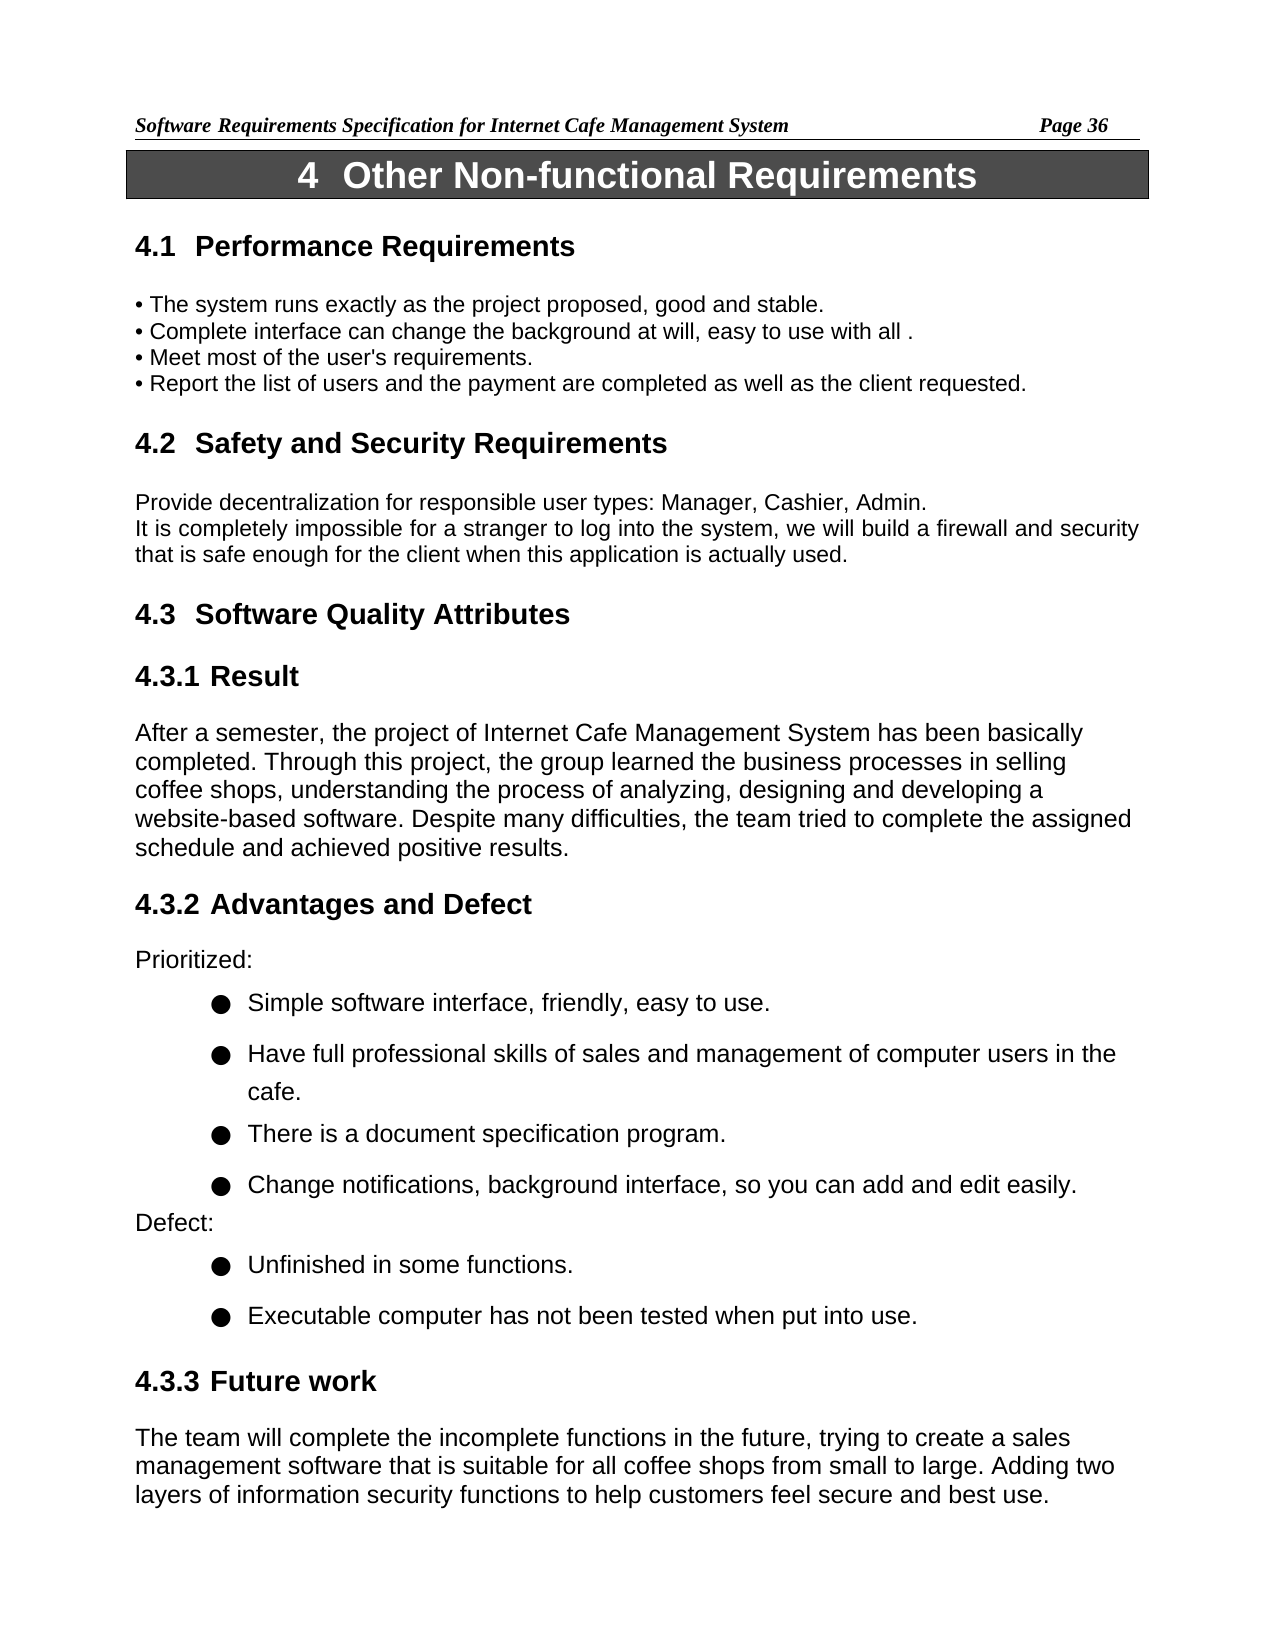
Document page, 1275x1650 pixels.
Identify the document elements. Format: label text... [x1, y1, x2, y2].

subtitle Other Non-functional Requirements [127, 151, 1148, 198]
subtitle Software Quality Attributes [135, 597, 1140, 630]
subtitle Result [135, 659, 1140, 693]
text • Report the list of users and the payment are completed as well as the client requested. [135, 370, 1140, 397]
text Defect: [135, 1208, 1140, 1237]
text • Meet most of the user's requirements. [135, 344, 1140, 370]
subtitle Performance Requirements [135, 228, 1140, 262]
text • Complete interface can change the background at will, easy to use with all . [135, 318, 1140, 344]
list Executable computer has not been tested when put into use. [210, 1288, 1140, 1339]
list Unfinished in some functions. [210, 1237, 1140, 1288]
text Provide decentralization for responsible user types: Manager, Cashier, Admin. [135, 488, 1140, 515]
list There is a document specification program. [210, 1105, 1140, 1157]
text The team will complete the incomplete functions in the future, trying to create a sales management software that is suitable for all coffee shops from small to large. Adding two layers of information security functions to help customers feel secure and best use. [135, 1423, 1140, 1509]
subtitle Future work [135, 1364, 1140, 1398]
list Have full professional skills of sales and management of computer users in the cafe. [210, 1025, 1140, 1105]
list Change notifications, background interface, so you can add and edit easily. [210, 1157, 1140, 1208]
text Prioritized: [135, 945, 1140, 974]
text • The system runs exactly as the project proposed, good and stable. [135, 291, 1140, 318]
text After a semester, the project of Internet Cafe Management System has been basically completed. Through this project, the group learned the business processes in selling coffee shops, understanding the process of analyzing, designing and developing a website-based software. Despite many difficulties, the team tried to complete the assigned schedule and achieved positive results. [135, 718, 1140, 862]
subtitle Advantages and Defect [135, 887, 1140, 920]
list Simple software interface, friendly, easy to use. [210, 974, 1140, 1025]
text It is completely impossible for a stranger to log into the system, we will build a firewall and security that is safe enough for the client when this application is actually used. [135, 515, 1140, 568]
subtitle Safety and Security Requirements [135, 426, 1140, 459]
